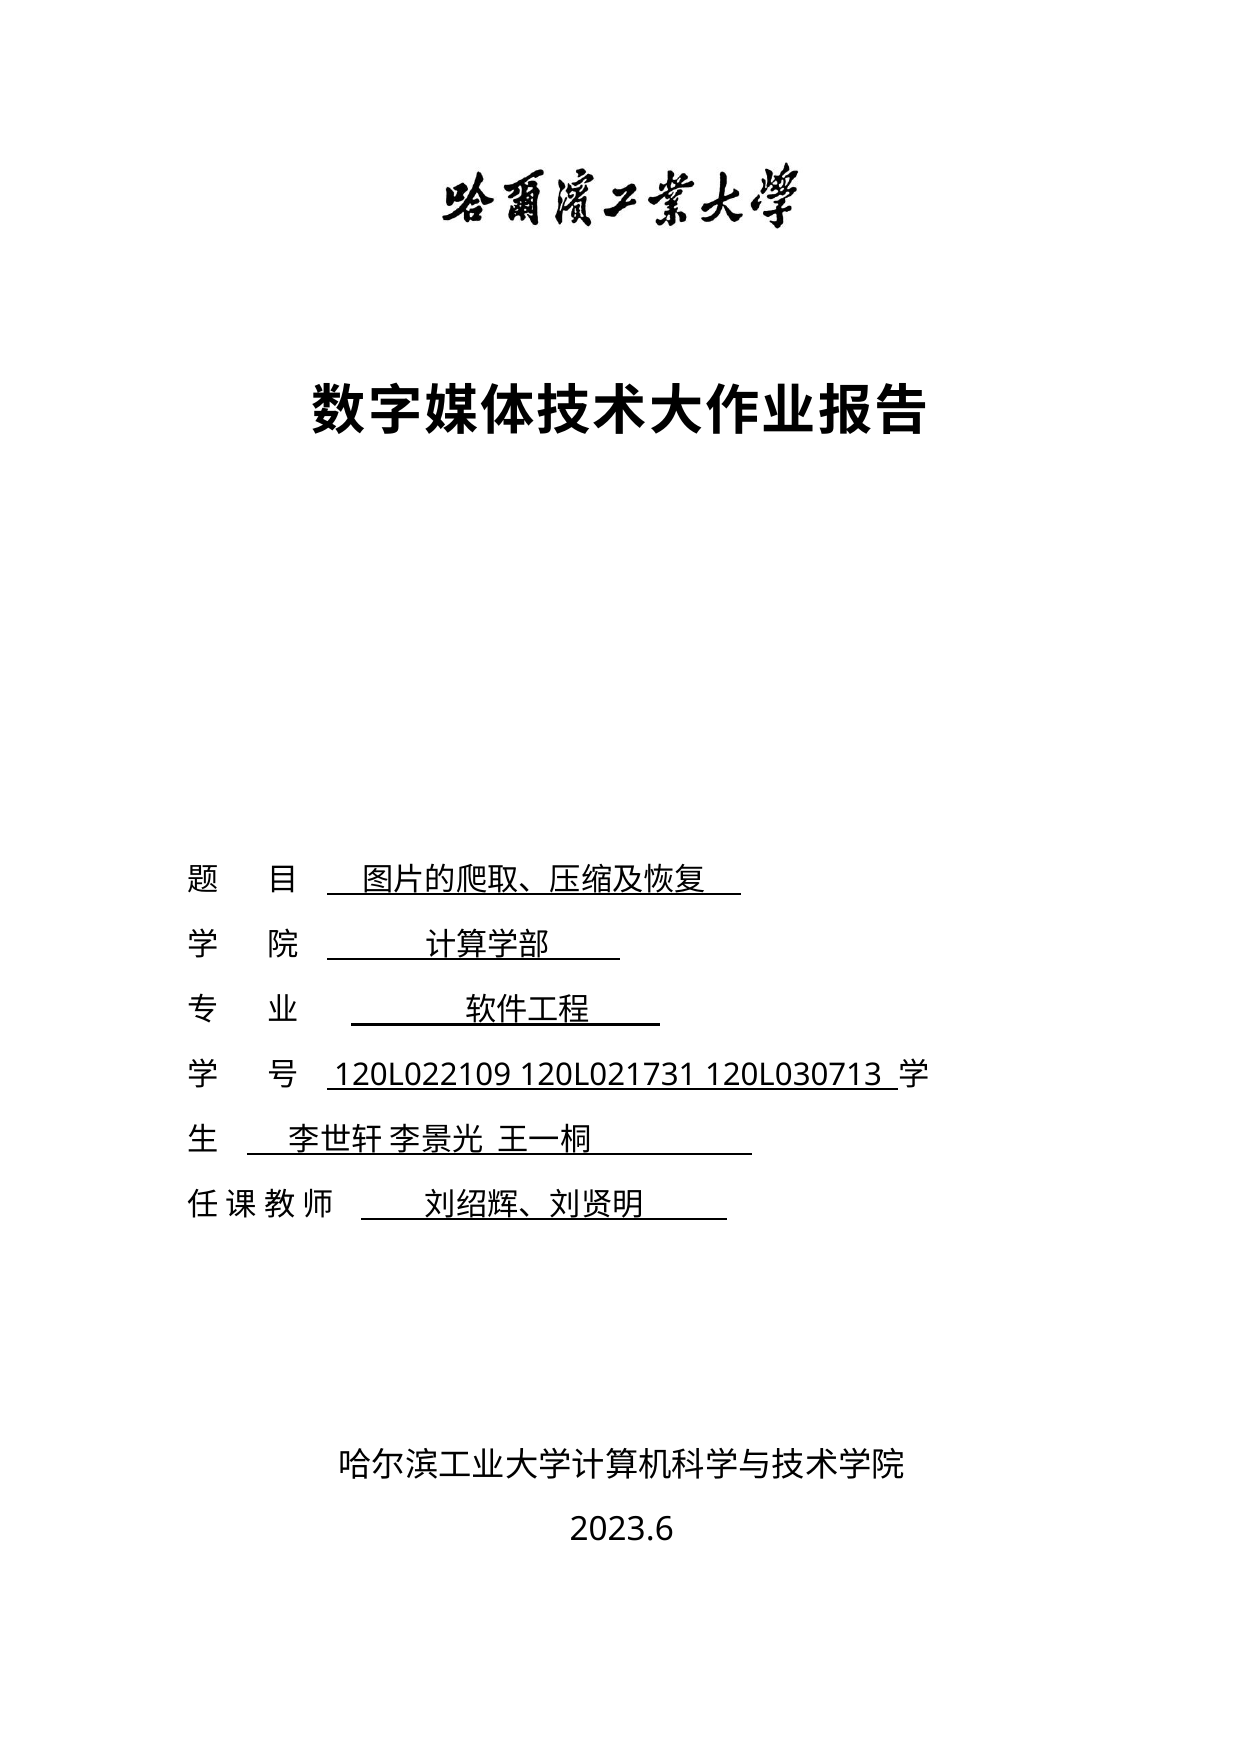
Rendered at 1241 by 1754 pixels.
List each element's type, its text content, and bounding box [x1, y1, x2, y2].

text 2023.6 [187, 1494, 1055, 1559]
text 专 业 软件工程 [187, 974, 924, 1039]
picture [431, 162, 809, 232]
text 学 院 计算学部 [187, 909, 924, 974]
text 学 号 120L022109 120L021731 120L030713 学 生 李世轩 李景光 王一桐 [187, 1039, 935, 1169]
text 题 目 图片的爬取、压缩及恢复 [187, 844, 979, 909]
text 任 课 教 师 刘绍辉、刘贤明 [187, 1169, 935, 1234]
text 哈尔滨工业大学计算机科学与技术学院 [187, 1429, 1055, 1494]
text 数字媒体技术大作业报告 [187, 357, 1052, 454]
